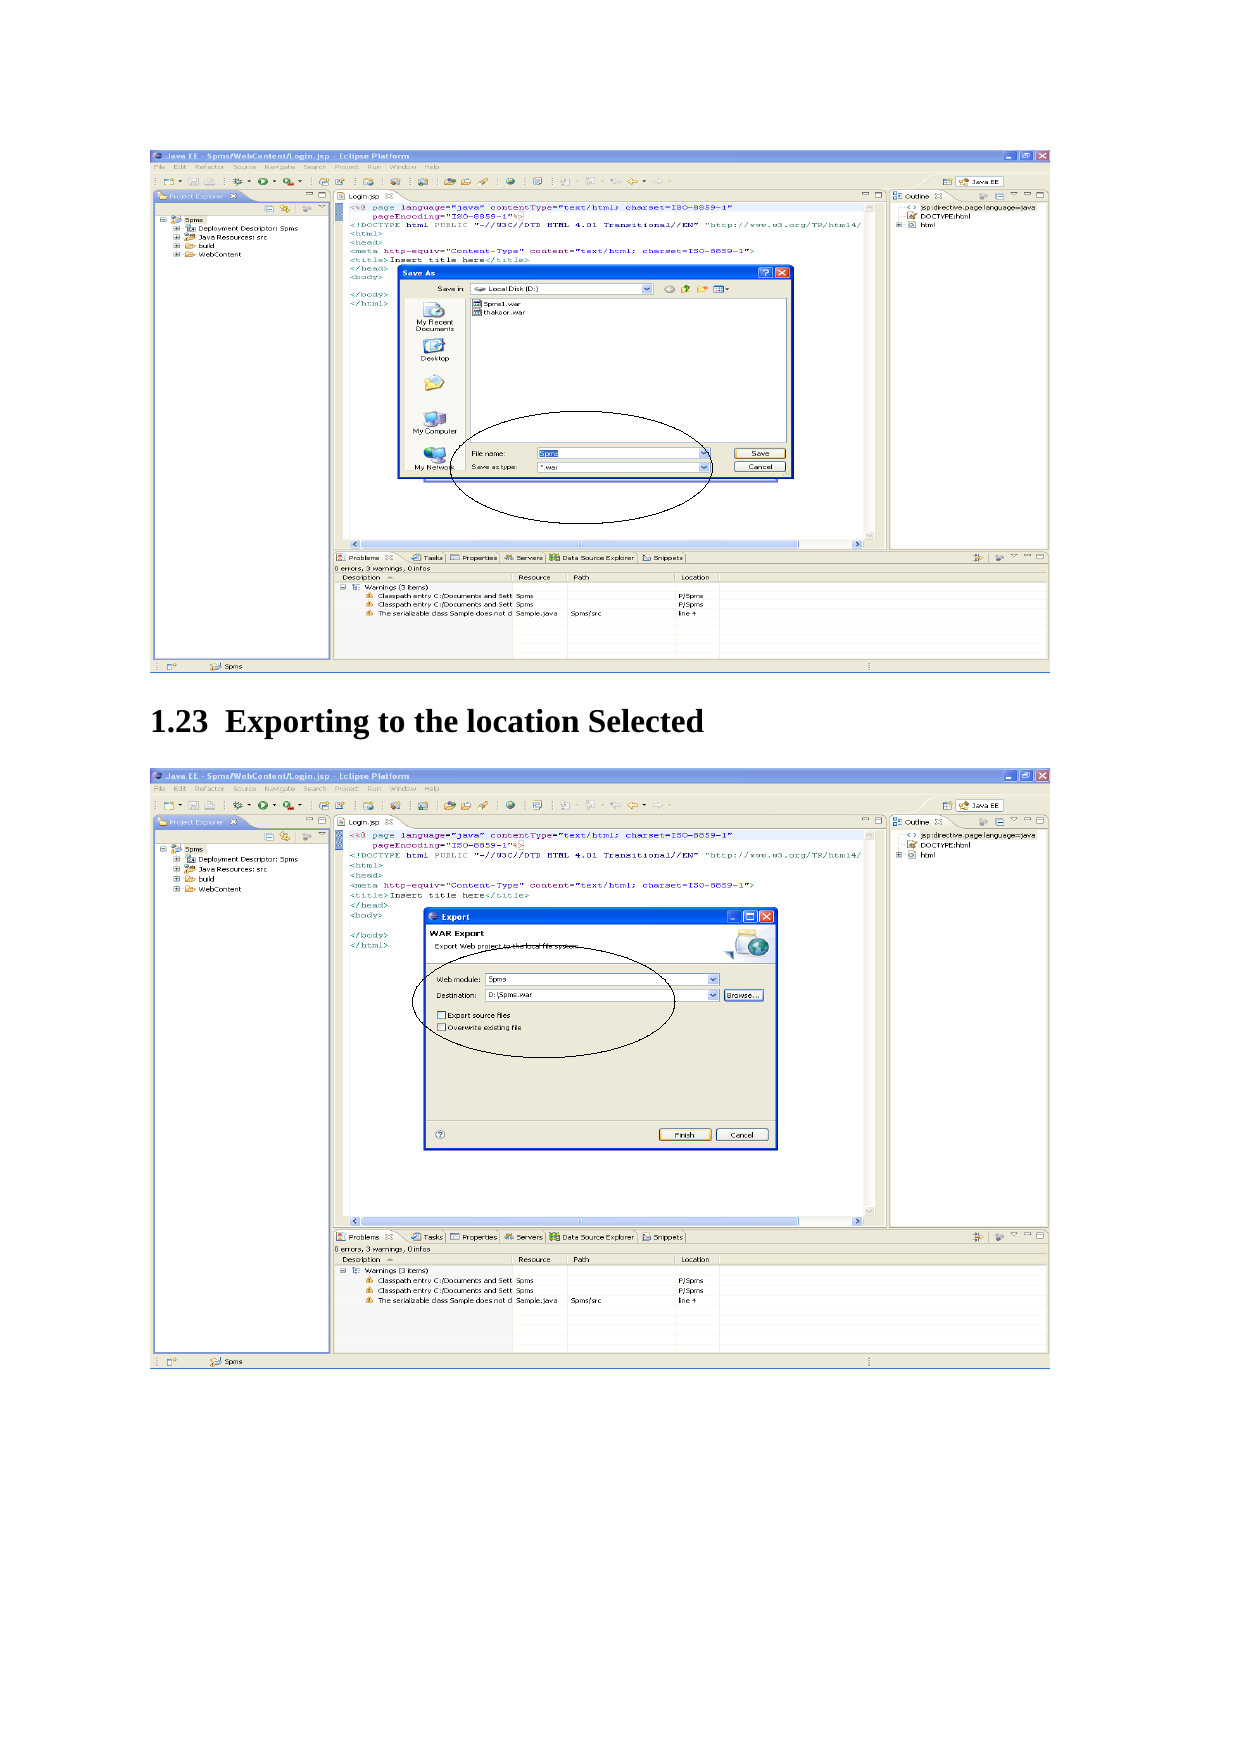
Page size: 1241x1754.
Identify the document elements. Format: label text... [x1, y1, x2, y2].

picture [150, 150, 1050, 673]
picture [150, 768, 1050, 1369]
text 1.23 Exporting to the location Selected [150, 702, 1090, 740]
